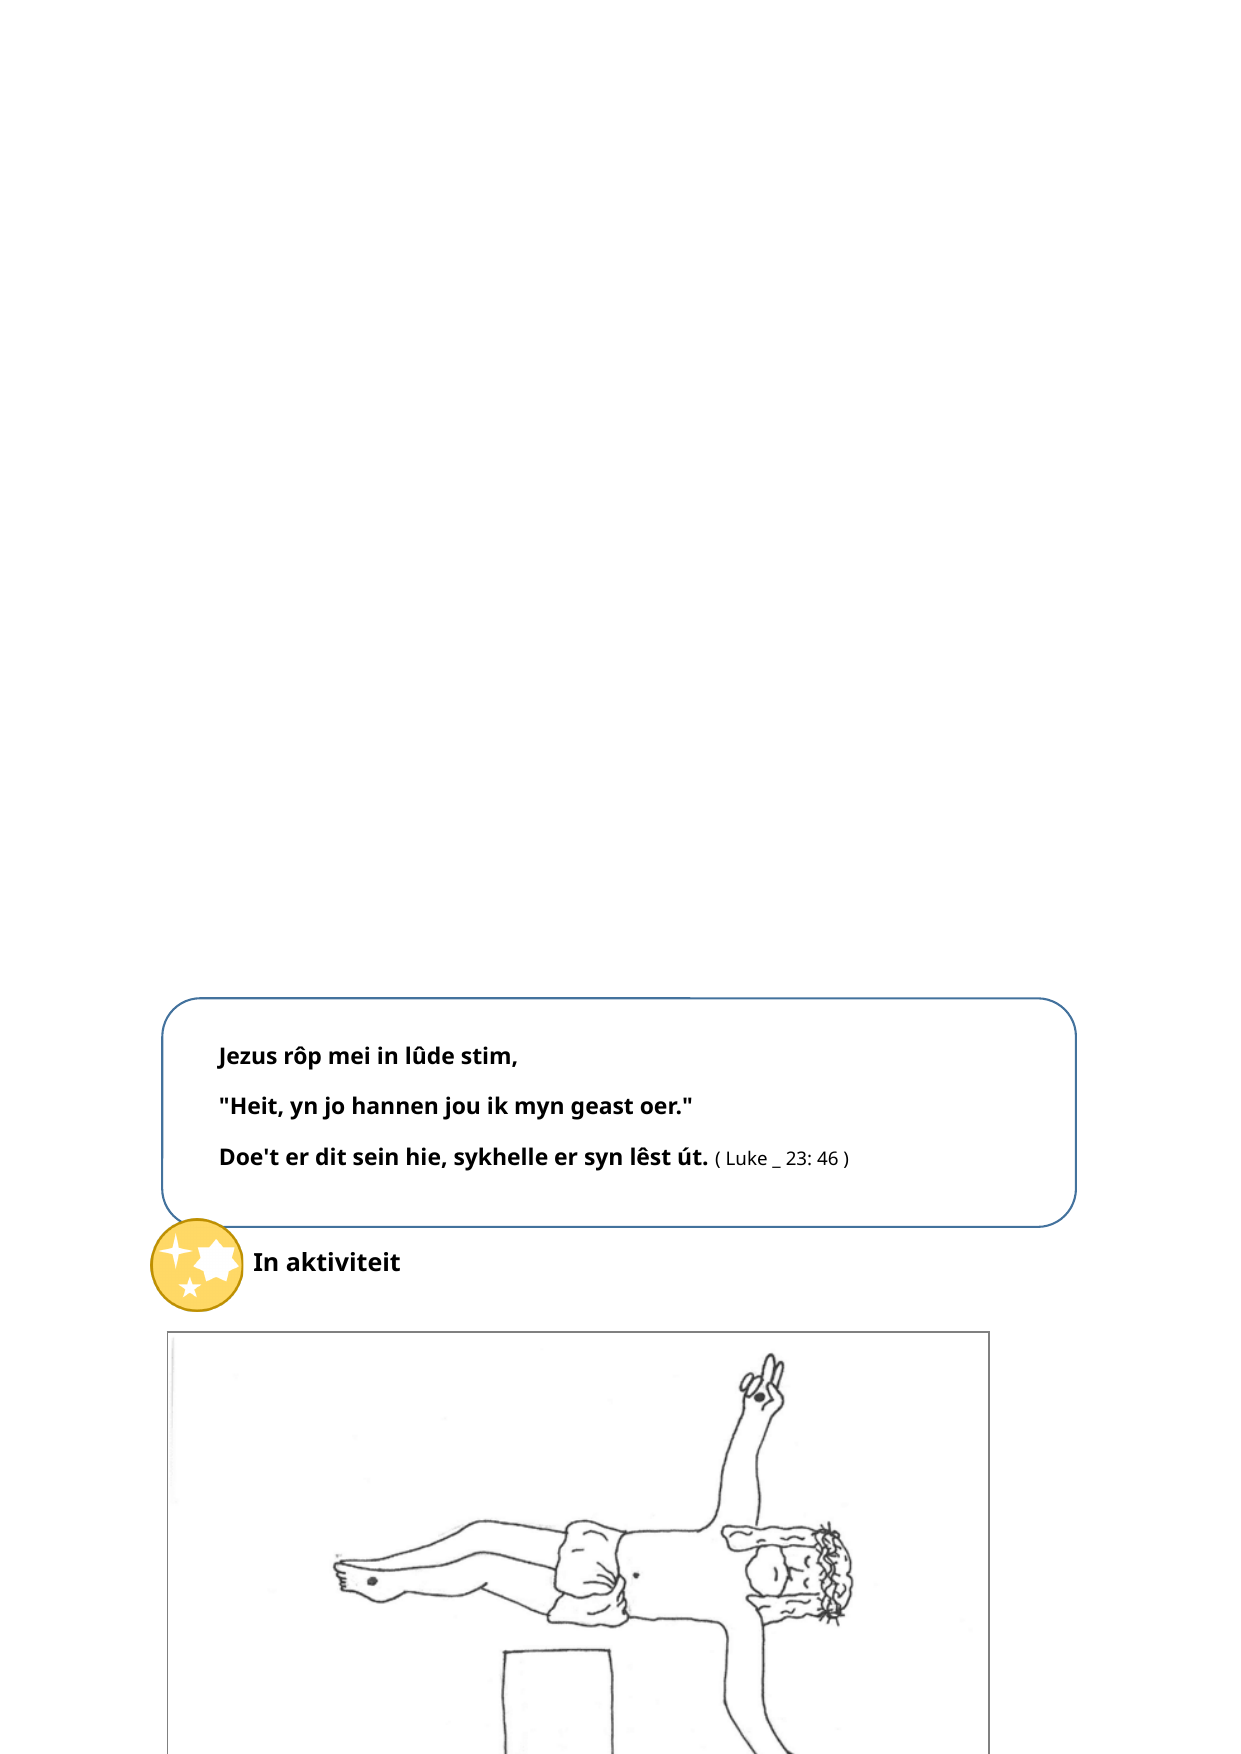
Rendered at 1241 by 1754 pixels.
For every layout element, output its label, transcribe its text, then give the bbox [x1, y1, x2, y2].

picture [168, 1333, 988, 1754]
text Doe't er dit sein hie, sykhelle er syn lêst út. ( Luke _ 23: 46 ) [150, 1141, 1090, 1172]
text In aktiviteit [244, 1244, 1090, 1278]
text Jezus rôp mei in lûde stim, [150, 1040, 1090, 1071]
text "Heit, yn jo hannen jou ik myn geast oer." [150, 1090, 1090, 1121]
picture [150, 1218, 244, 1312]
